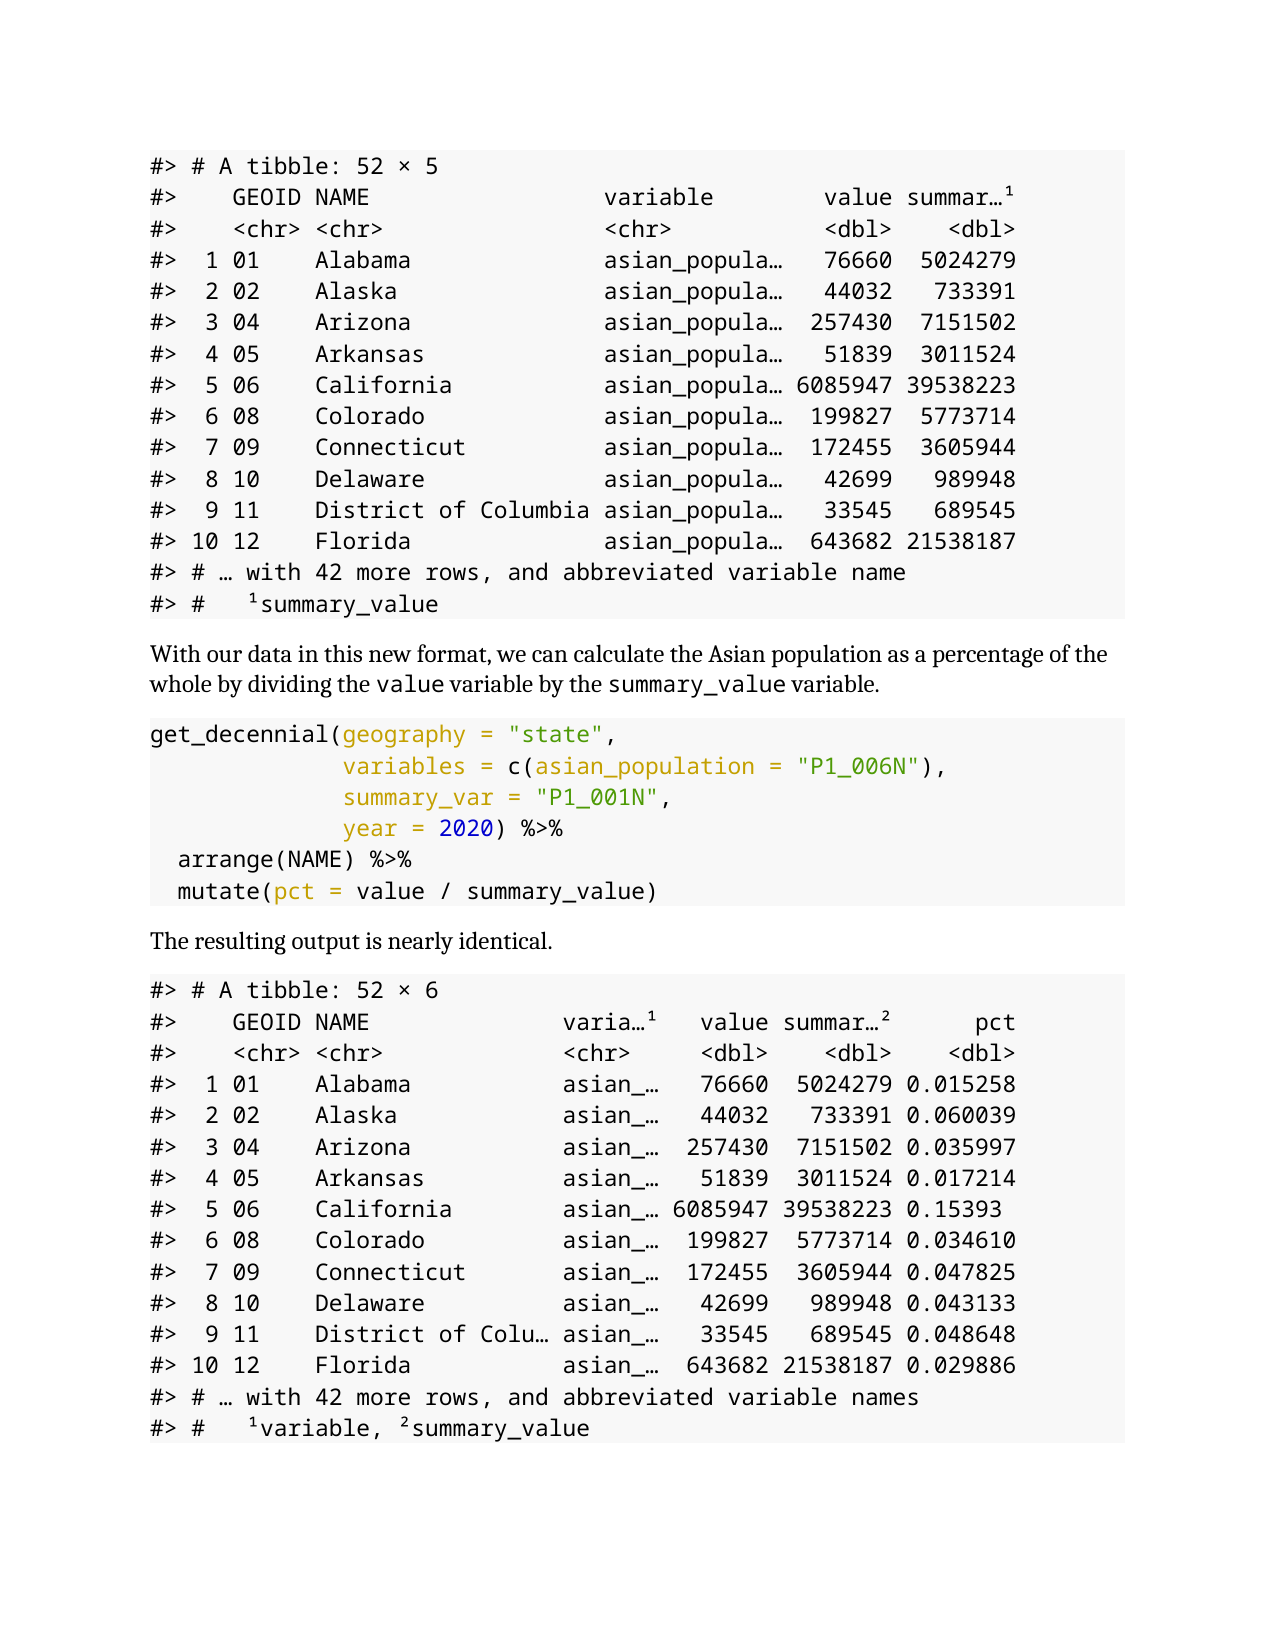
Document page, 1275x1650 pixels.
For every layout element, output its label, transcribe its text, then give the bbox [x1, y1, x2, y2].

text #> # A tibble: 52 × 6 #> GEOID NAME varia…¹ value summar…² pct #> <chr> <chr> <chr> <dbl> <dbl> <dbl> #> 1 01 Alabama asian_… 76660 5024279 0.015258 #> 2 02 Alaska asian_… 44032 733391 0.060039 #> 3 04 Arizona asian_… 257430 7151502 0.035997 #> 4 05 Arkansas asian_… 51839 3011524 0.017214 #> 5 06 California asian_… 6085947 39538223 0.15393 #> 6 08 Colorado asian_… 199827 5773714 0.034610 #> 7 09 Connecticut asian_… 172455 3605944 0.047825 #> 8 10 Delaware asian_… 42699 989948 0.043133 #> 9 11 District of Colu… asian_… 33545 689545 0.048648 #> 10 12 Florida asian_… 643682 21538187 0.029886 #> # … with 42 more rows, and abbreviated variable names #> # ¹​variable, ²​summary_value [150, 974, 1125, 1443]
text get_decennial(geography = "state", variables = c(asian_population = "P1_006N"), summary_var = "P1_001N", year = 2020) %>% arrange(NAME) %>% mutate(pct = value / summary_value) [150, 718, 1125, 906]
text The resulting output is nearly identical. [150, 927, 1125, 955]
text #> # A tibble: 52 × 5 #> GEOID NAME variable value summar…¹ #> <chr> <chr> <chr> <dbl> <dbl> #> 1 01 Alabama asian_popula… 76660 5024279 #> 2 02 Alaska asian_popula… 44032 733391 #> 3 04 Arizona asian_popula… 257430 7151502 #> 4 05 Arkansas asian_popula… 51839 3011524 #> 5 06 California asian_popula… 6085947 39538223 #> 6 08 Colorado asian_popula… 199827 5773714 #> 7 09 Connecticut asian_popula… 172455 3605944 #> 8 10 Delaware asian_popula… 42699 989948 #> 9 11 District of Columbia asian_popula… 33545 689545 #> 10 12 Florida asian_popula… 643682 21538187 #> # … with 42 more rows, and abbreviated variable name #> # ¹​summary_value [150, 150, 1125, 619]
text With our data in this new format, we can calculate the Asian population as a percentage of the whole by dividing the value variable by the summary_value variable. [150, 639, 1125, 699]
